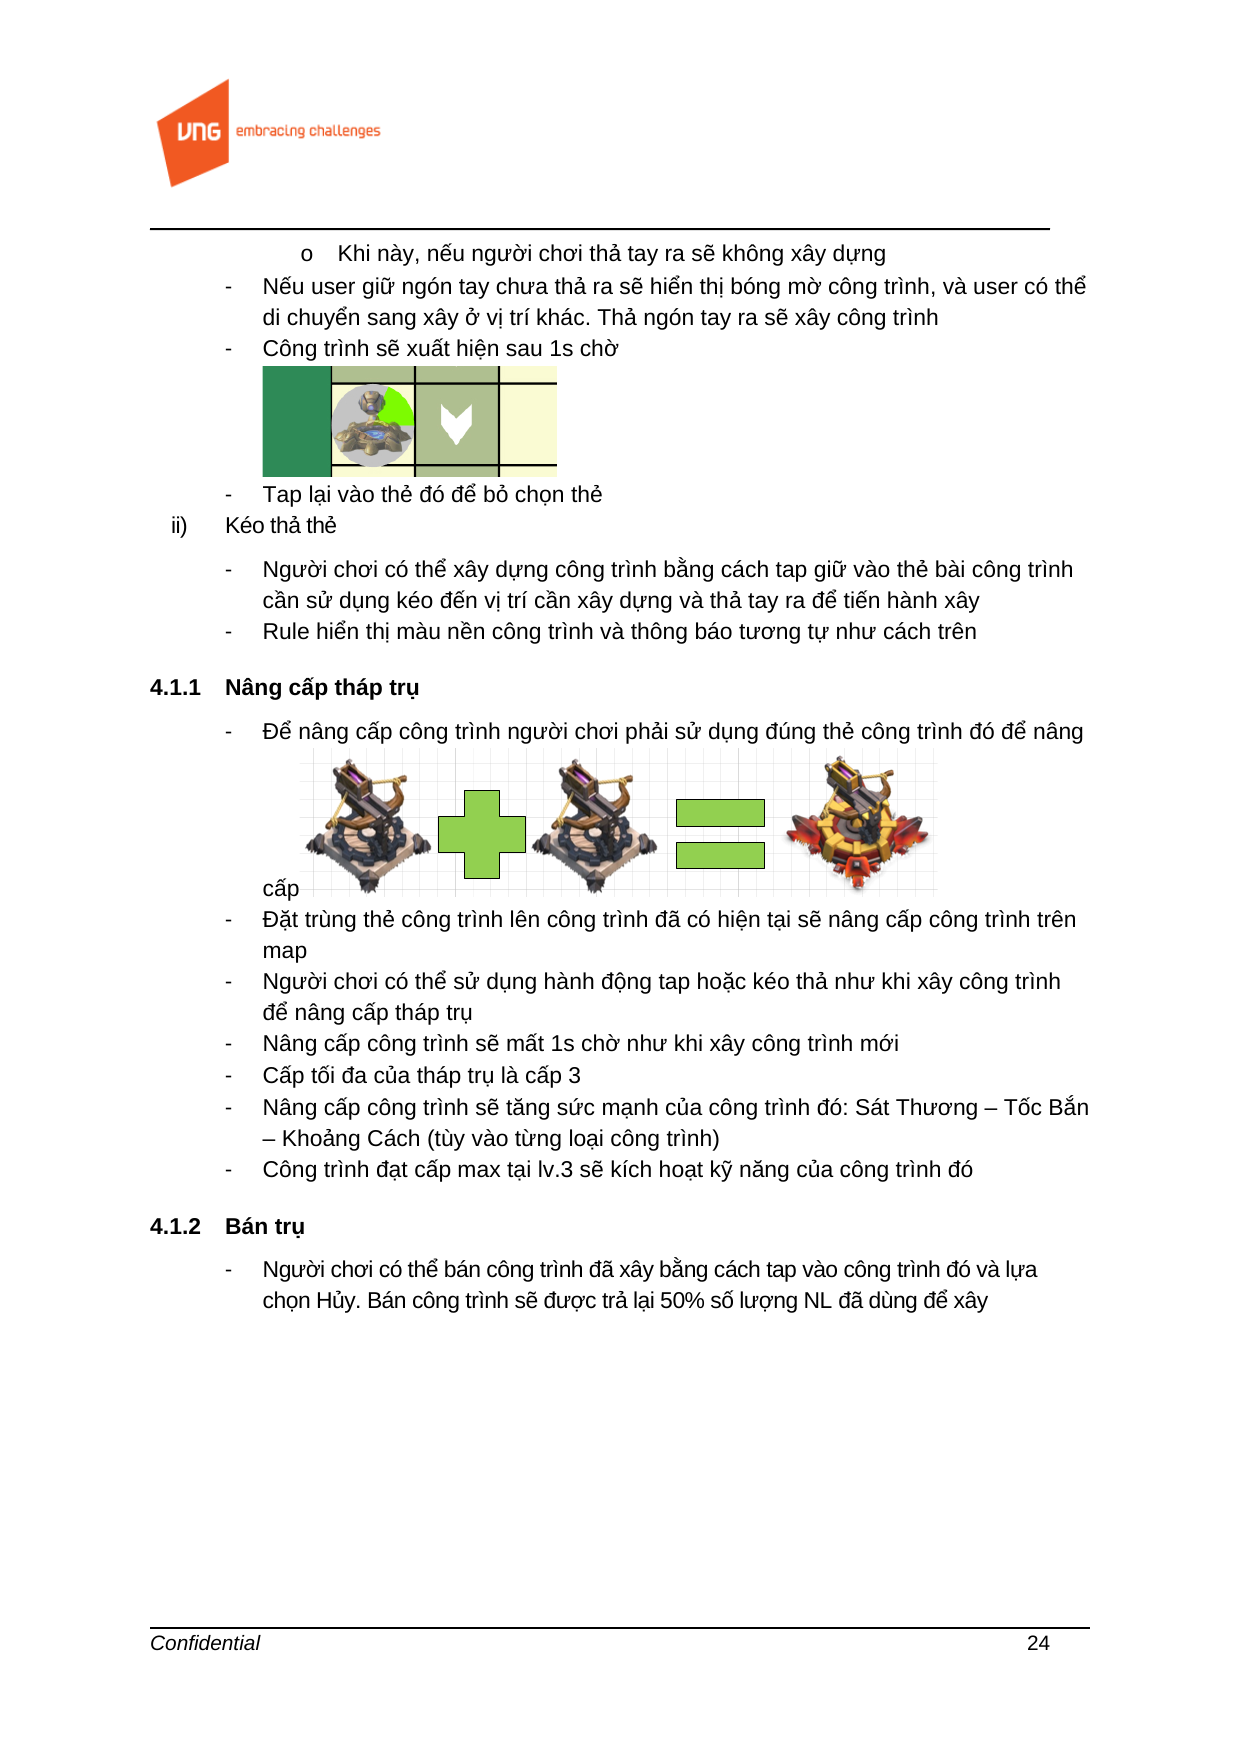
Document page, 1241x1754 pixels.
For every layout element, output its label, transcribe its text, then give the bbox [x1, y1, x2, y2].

list Khi này, nếu người chơi thả tay ra sẽ không xây dựng [300, 239, 1090, 268]
picture [262, 366, 557, 477]
subtitle Bán trụ [150, 1213, 1090, 1239]
list Nếu user giữ ngón tay chưa thả ra sẽ hiển thị bóng mờ công trình, và user có thể di chuyển sang xây ở vị trí khác. Thả ngón tay ra sẽ xây công trình [225, 272, 1090, 330]
list Công trình đạt cấp max tại lv.3 sẽ kích hoạt kỹ năng của công trình đó [225, 1156, 1090, 1183]
list Kéo thả thẻ [187, 512, 1090, 539]
subtitle Nâng cấp tháp trụ [150, 674, 1090, 701]
list Người chơi có thể xây dựng công trình bằng cách tap giữ vào thẻ bài công trình cần sử dụng kéo đến vị trí cần xây dựng và thả tay ra để tiến hành xây [225, 555, 1090, 613]
list Công trình sẽ xuất hiện sau 1s chờ [225, 334, 1090, 362]
list Nâng cấp công trình sẽ mất 1s chờ như khi xây công trình mới [225, 1029, 1090, 1057]
list Nâng cấp công trình sẽ tăng sức mạnh của công trình đó: Sát Thương – Tốc Bắn – Khoảng Cách (tùy vào từng loại công trình) [225, 1093, 1090, 1152]
list Đặt trùng thẻ công trình lên công trình đã có hiện tại sẽ nâng cấp công trình trên map [225, 905, 1090, 963]
list Người chơi có thể bán công trình đã xây bằng cách tap vào công trình đó và lựa chọn Hủy. Bán công trình sẽ được trả lại 50% số lượng NL đã dùng để xây [225, 1255, 1090, 1314]
picture [150, 75, 386, 192]
picture [299, 748, 938, 897]
list Cấp tối đa của tháp trụ là cấp 3 [225, 1061, 1090, 1089]
list Người chơi có thể sử dụng hành động tap hoặc kéo thả như khi xây công trình để nâng cấp tháp trụ [225, 967, 1090, 1025]
list Tap lại vào thẻ đó để bỏ chọn thẻ [225, 480, 1090, 508]
list Rule hiển thị màu nền công trình và thông báo tương tự như cách trên [225, 617, 1090, 645]
